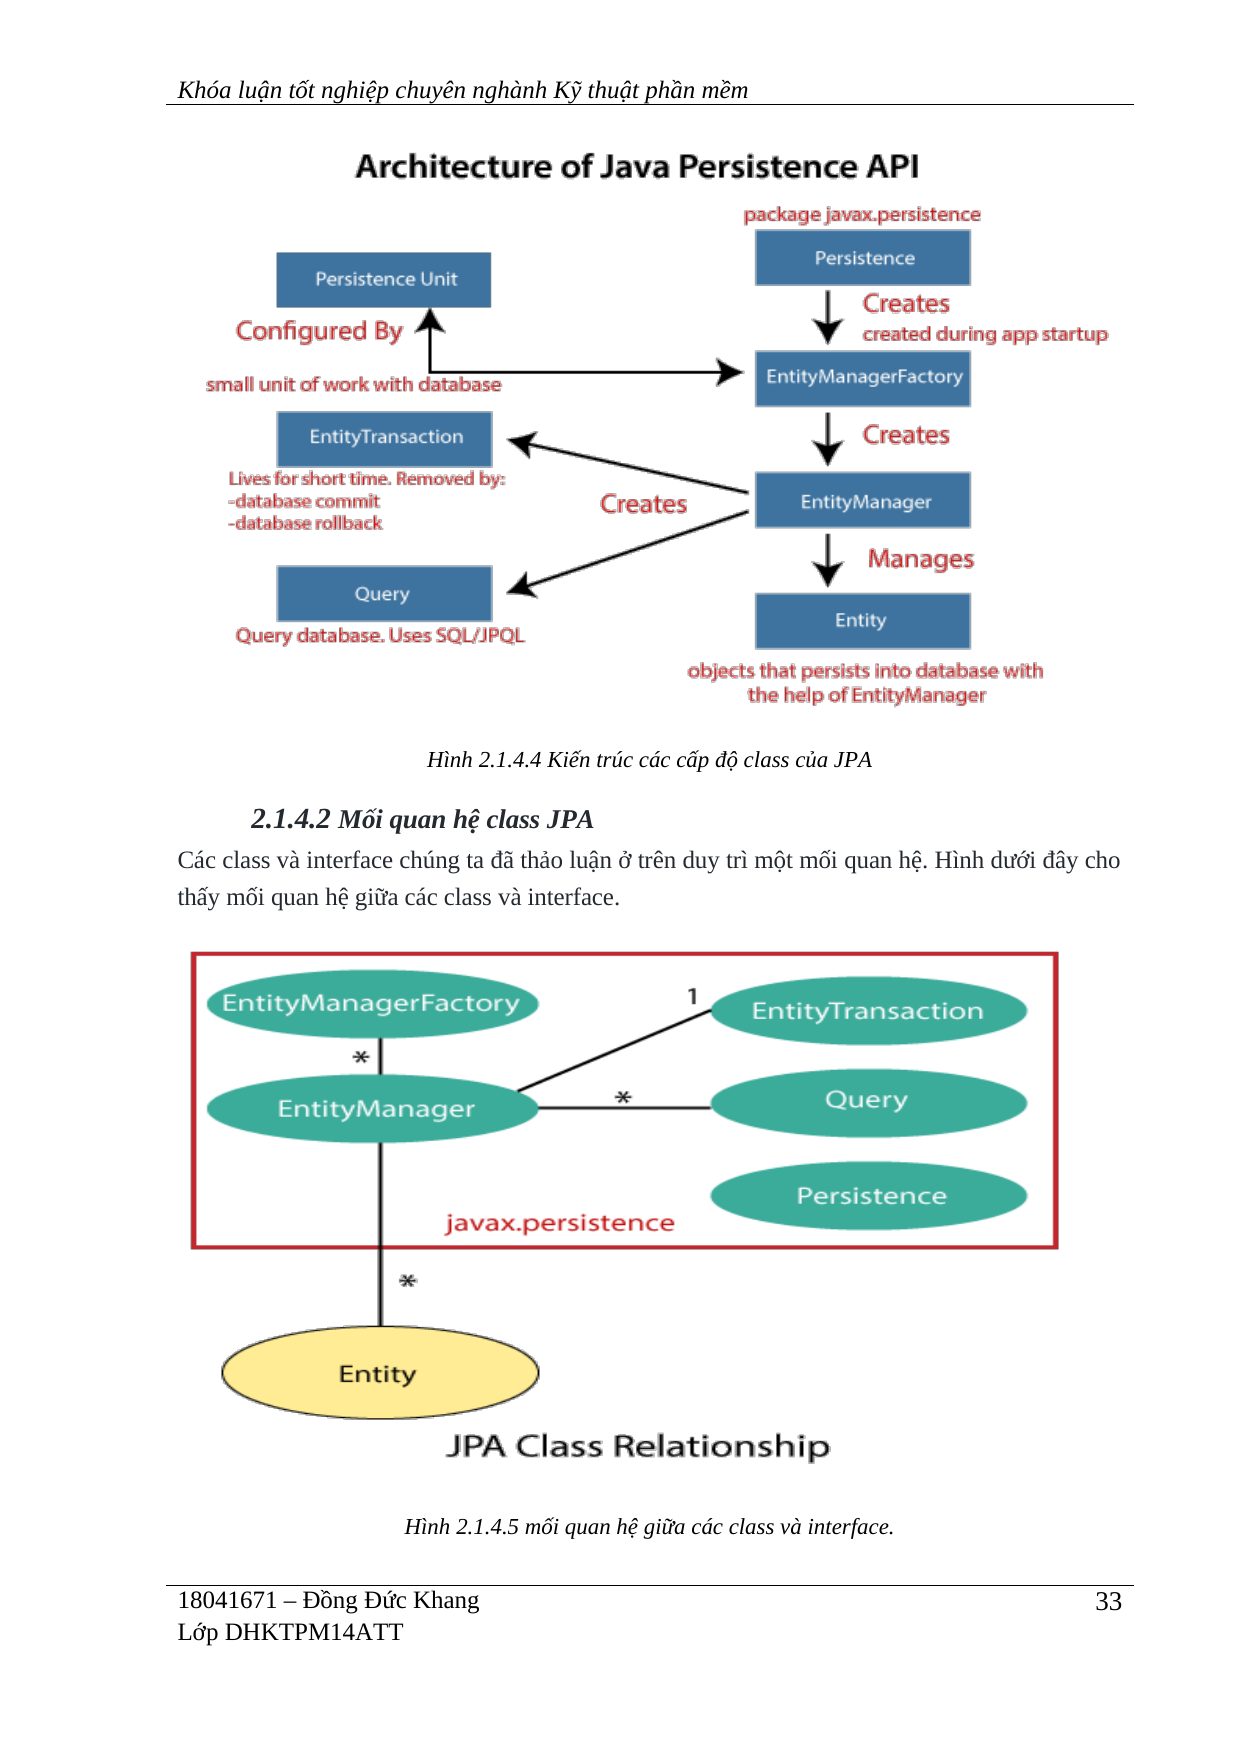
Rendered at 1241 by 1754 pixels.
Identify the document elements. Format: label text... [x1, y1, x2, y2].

subtitle Mối quan hệ class JPA [251, 801, 1122, 835]
picture [177, 944, 1075, 1480]
text Các class và interface chúng ta đã thảo luận ở trên duy trì một mối quan hệ. Hình dưới đây cho thấy mối quan hệ giữa các class và interface. [177, 845, 1122, 911]
picture [177, 136, 1115, 713]
